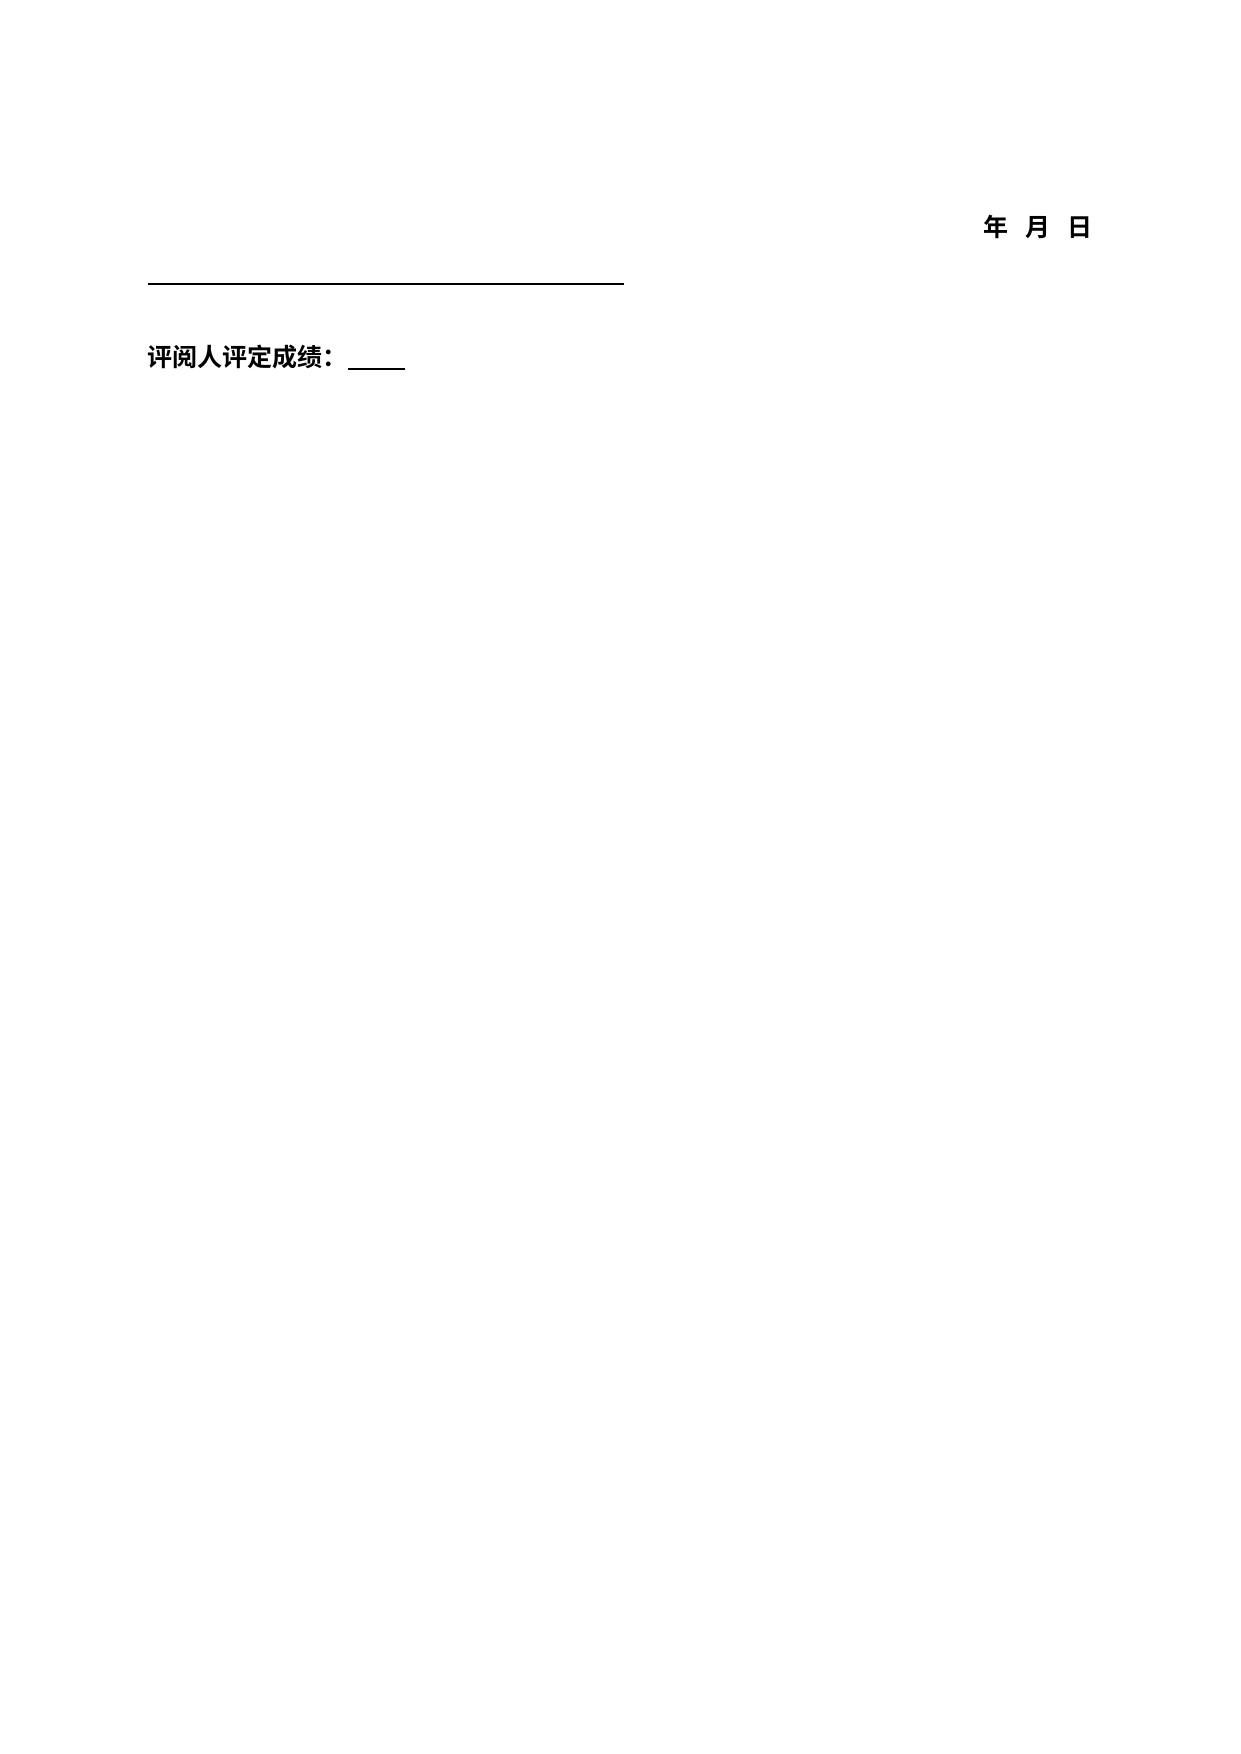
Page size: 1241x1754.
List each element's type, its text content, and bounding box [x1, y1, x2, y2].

text 评阅人评定成绩： [148, 323, 1092, 388]
text 年 月 日 [148, 193, 1092, 258]
